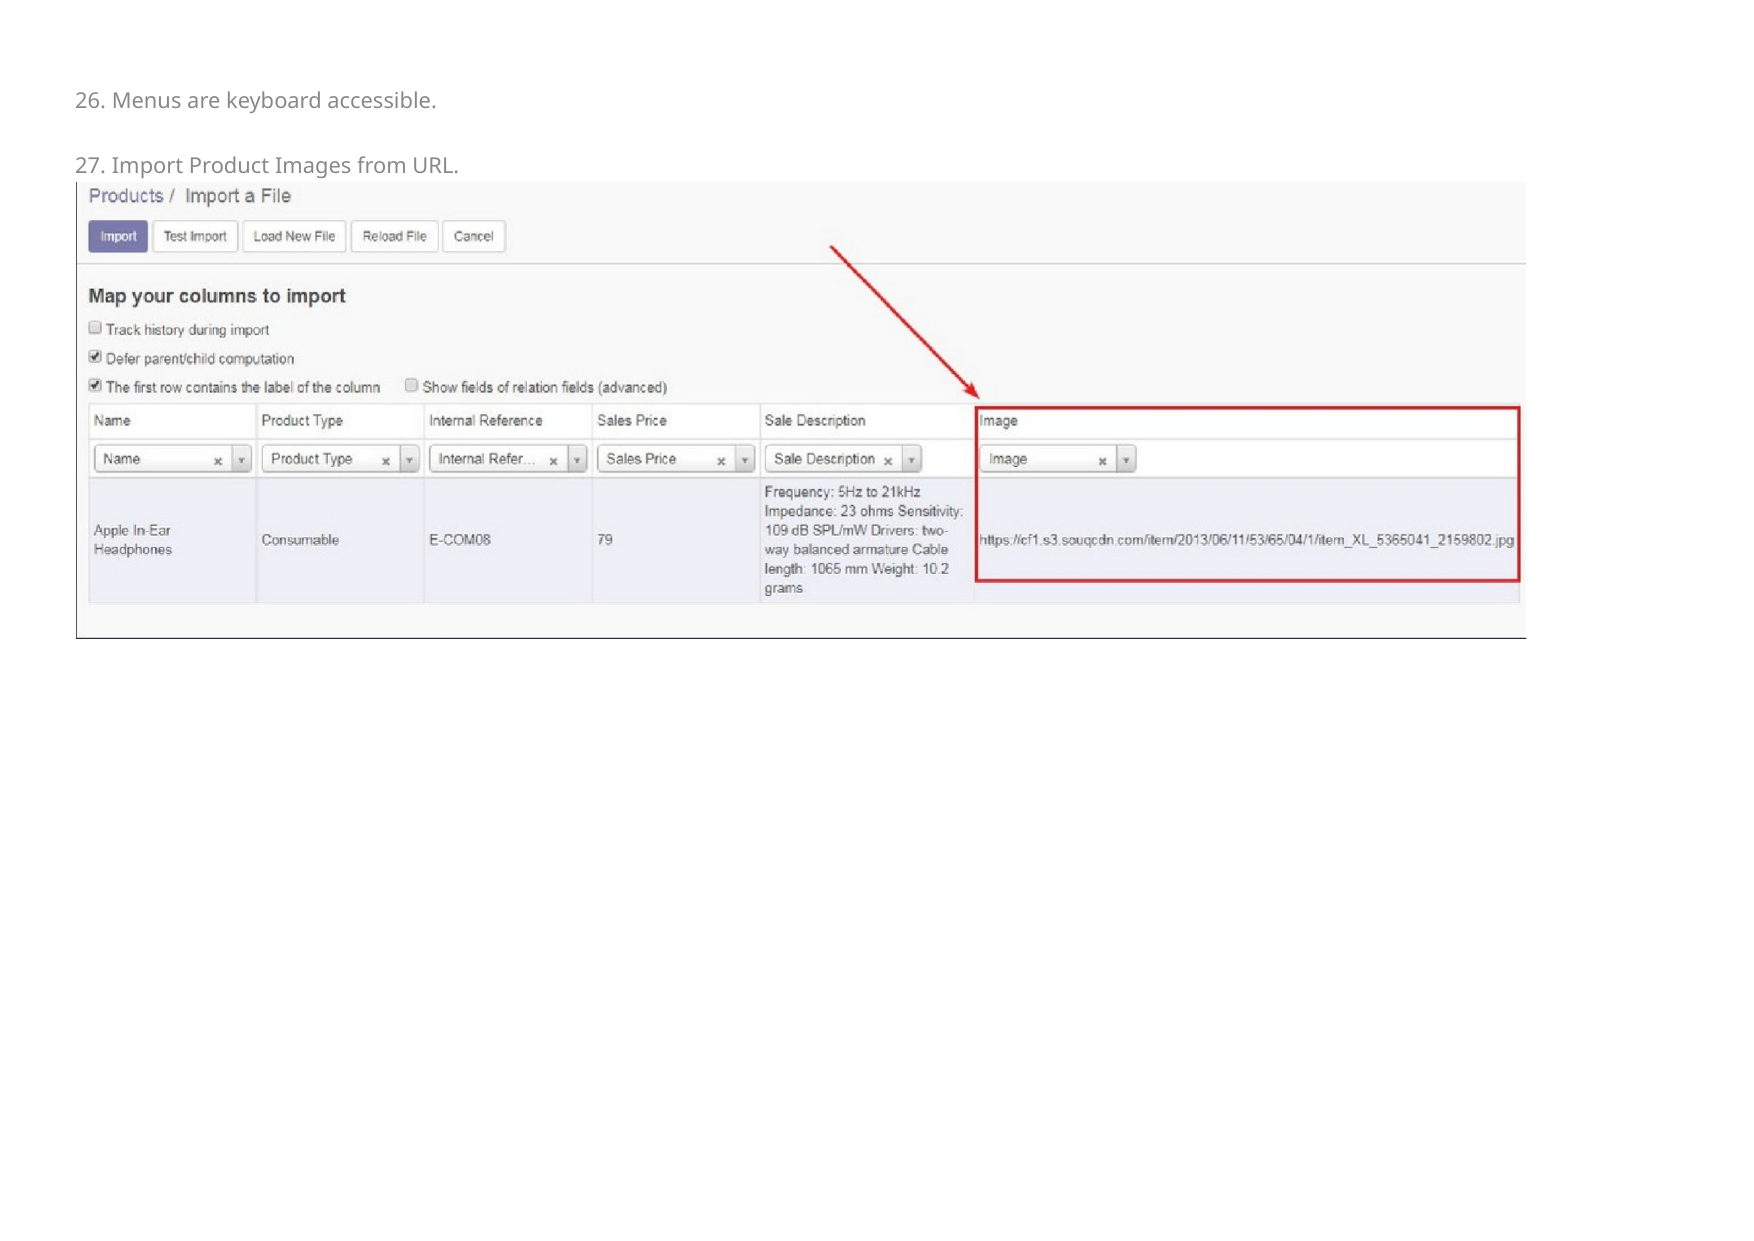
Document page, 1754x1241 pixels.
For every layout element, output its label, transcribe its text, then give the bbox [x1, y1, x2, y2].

text 27. Import Product Images from URL. [75, 149, 1679, 181]
text 26. Menus are keyboard accessible. [75, 84, 1679, 116]
picture [75, 181, 1527, 639]
